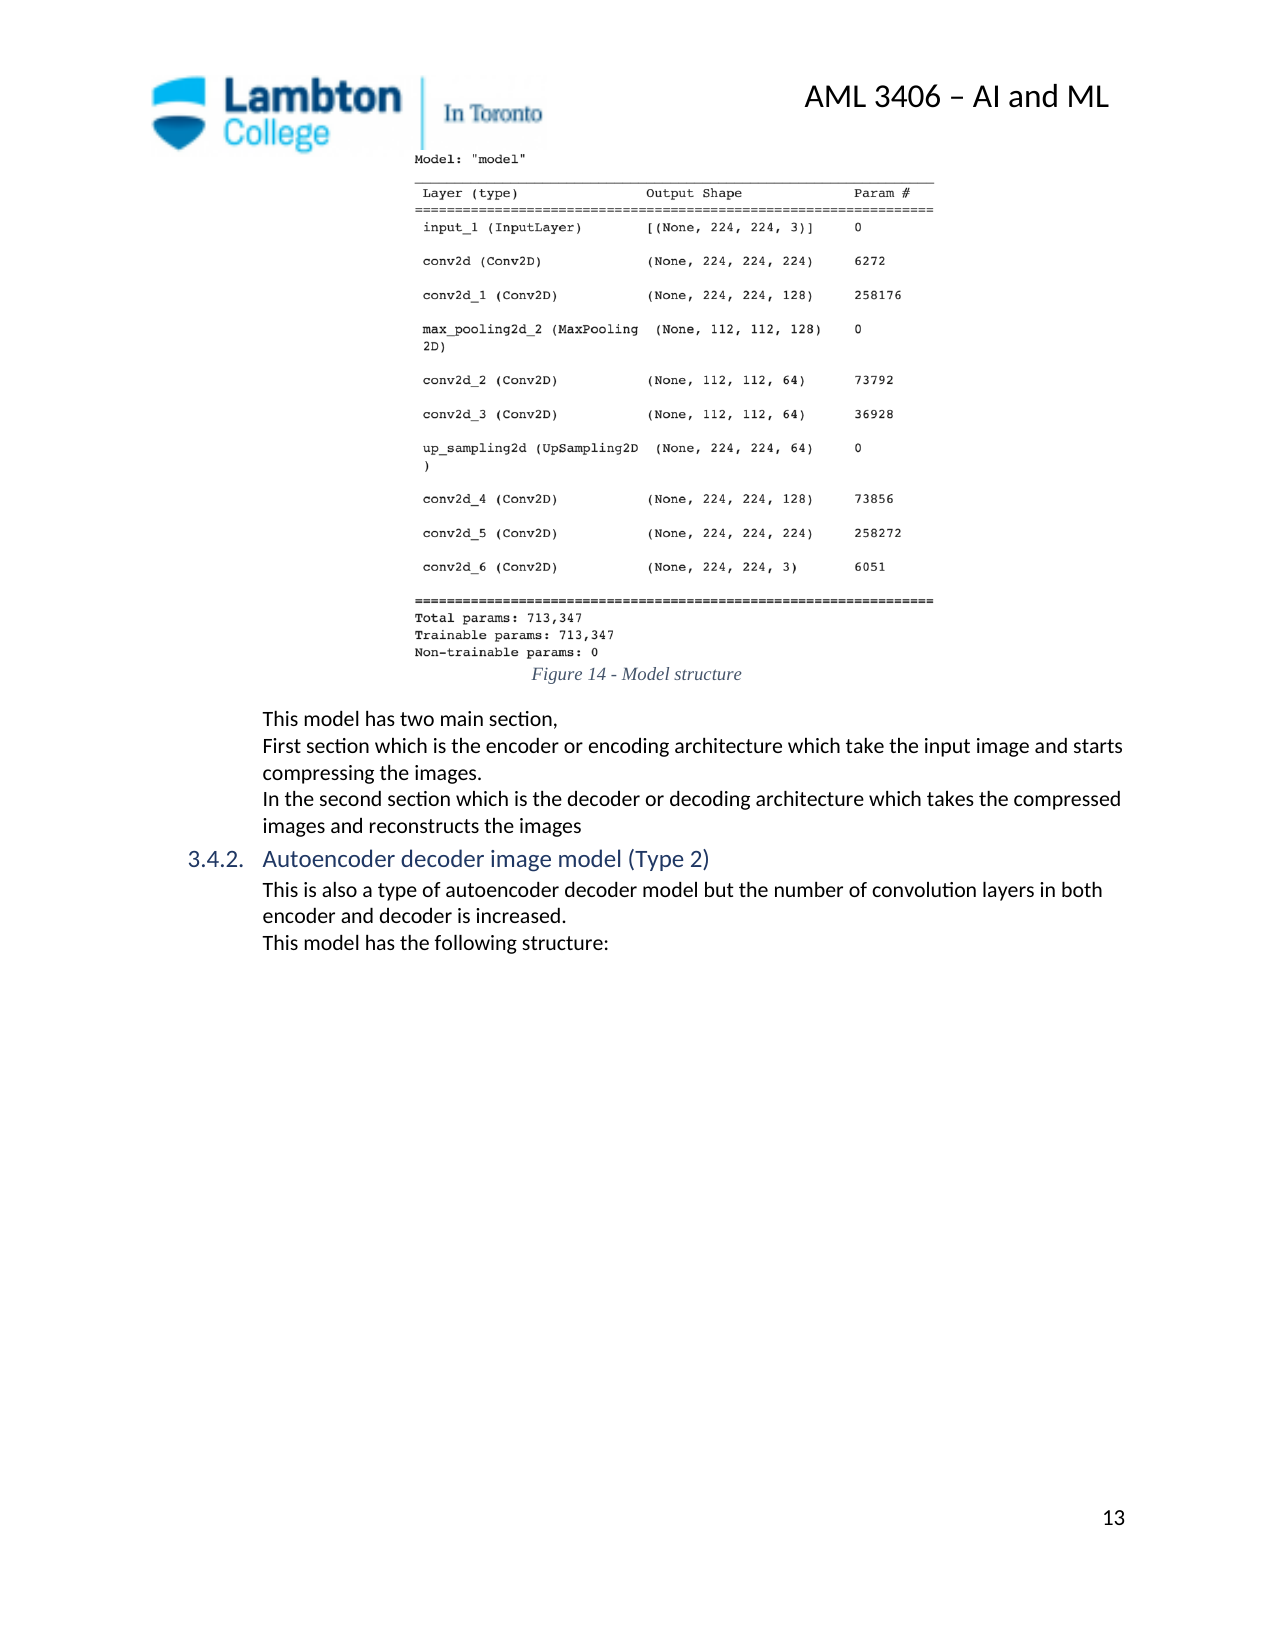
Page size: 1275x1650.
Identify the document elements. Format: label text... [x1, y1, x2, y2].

text First section which is the encoder or encoding architecture which take the input image and starts compressing the images. [262, 732, 1125, 785]
picture [150, 75, 984, 663]
subtitle Autoencoder decoder image model (Type 2) [187, 843, 1125, 873]
text Figure 14 - Model structure [150, 663, 1125, 684]
list This model has the following structure: [262, 929, 1125, 956]
list This is also a type of autoencoder decoder model but the number of convolution layers in both encoder and decoder is increased. [262, 876, 1125, 929]
text In the second section which is the decoder or decoding architecture which takes the compressed images and reconstructs the images [262, 785, 1125, 839]
text This model has two main section, [262, 705, 1125, 732]
